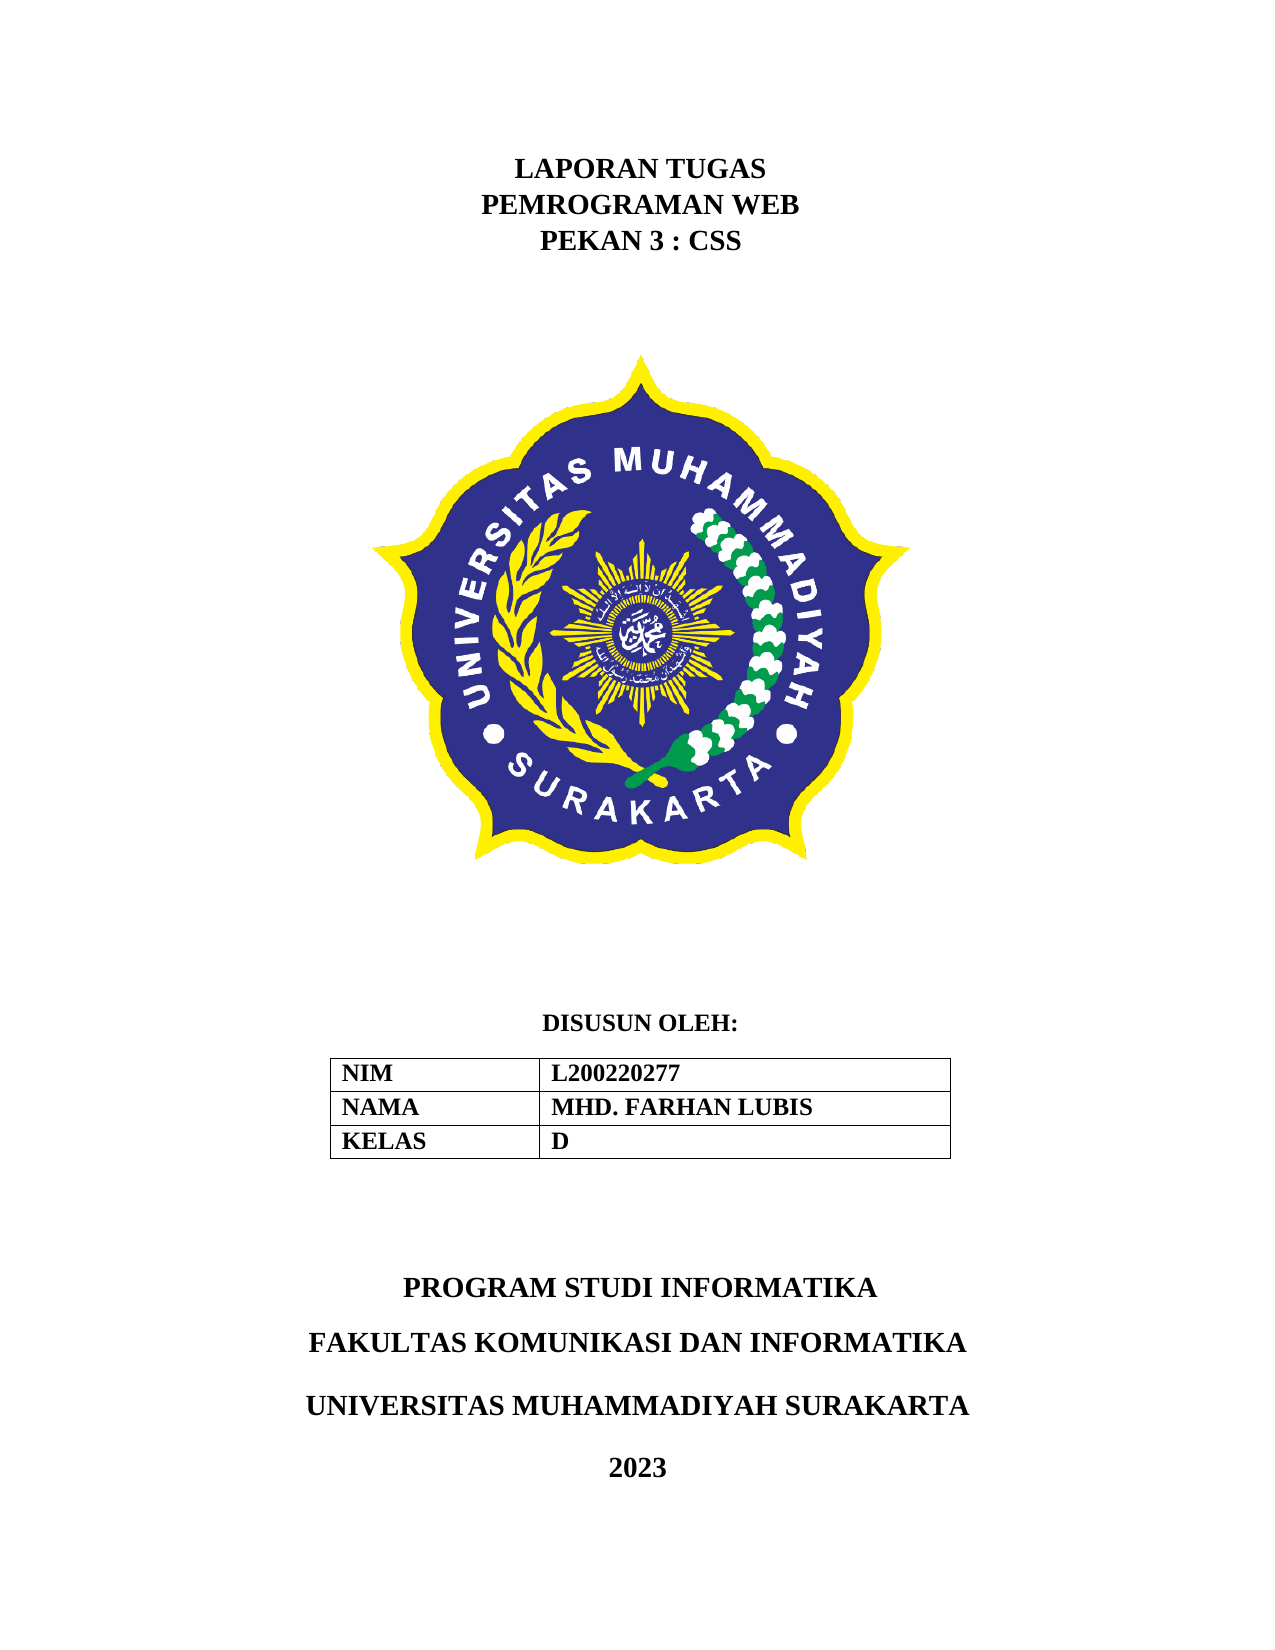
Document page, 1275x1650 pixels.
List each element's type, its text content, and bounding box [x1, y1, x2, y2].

text 2023 [150, 1450, 1125, 1484]
text FAKULTAS KOMUNIKASI DAN INFORMATIKA [150, 1325, 1125, 1358]
text PEMROGRAMAN WEB [150, 187, 1130, 221]
table_header NIM [331, 1059, 539, 1091]
table_cell MHD. FARHAN LUBIS [540, 1092, 950, 1125]
text PROGRAM STUDI INFORMATIKA [150, 1270, 1130, 1303]
table_cell KELAS [331, 1126, 539, 1158]
text LAPORAN TUGAS [150, 151, 1130, 185]
table_header L200220277 [540, 1059, 950, 1091]
text UNIVERSITAS MUHAMMADIYAH SURAKARTA [150, 1388, 1125, 1421]
picture [354, 332, 927, 887]
text PEKAN 3 : CSS [151, 223, 1130, 257]
text DISUSUN OLEH: [150, 1008, 1130, 1036]
table_cell NAMA [331, 1092, 539, 1125]
table_cell D [540, 1126, 950, 1158]
